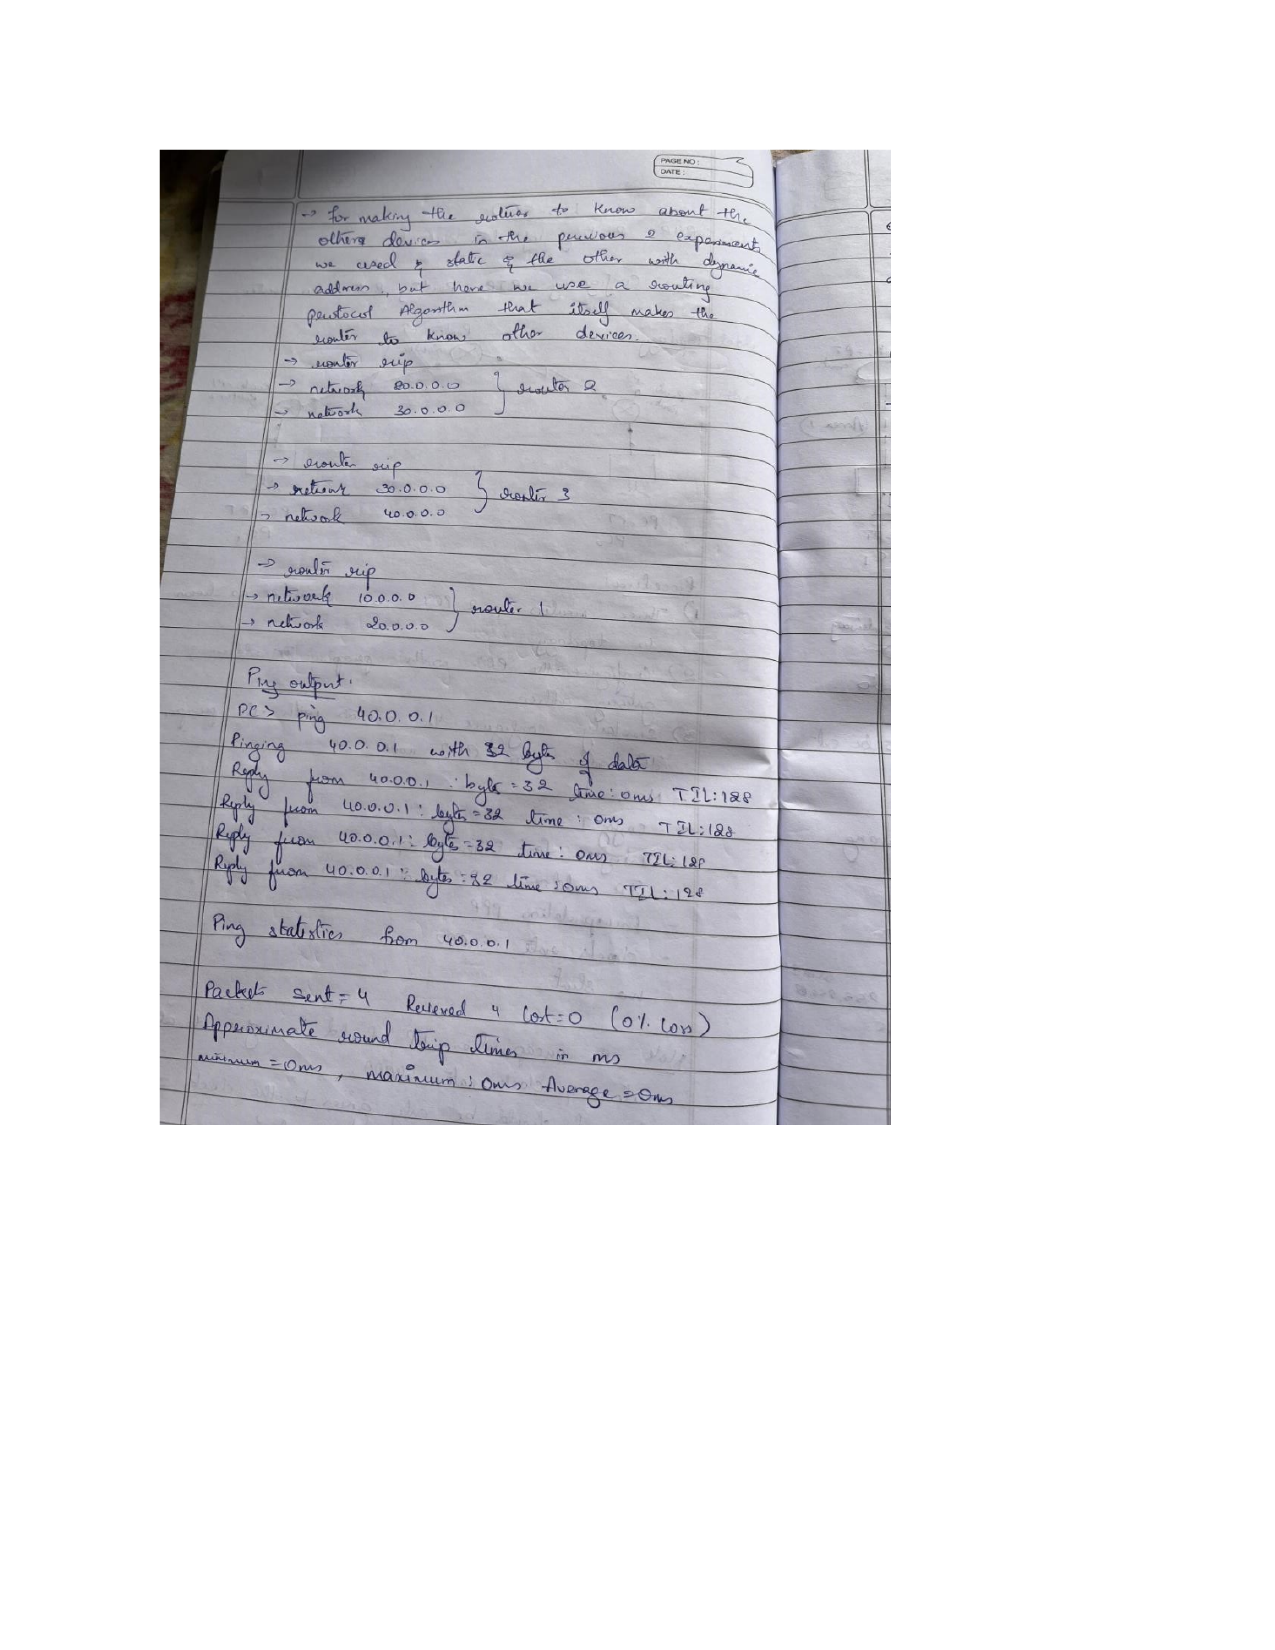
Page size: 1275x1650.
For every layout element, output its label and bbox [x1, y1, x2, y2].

picture [160, 151, 891, 1124]
